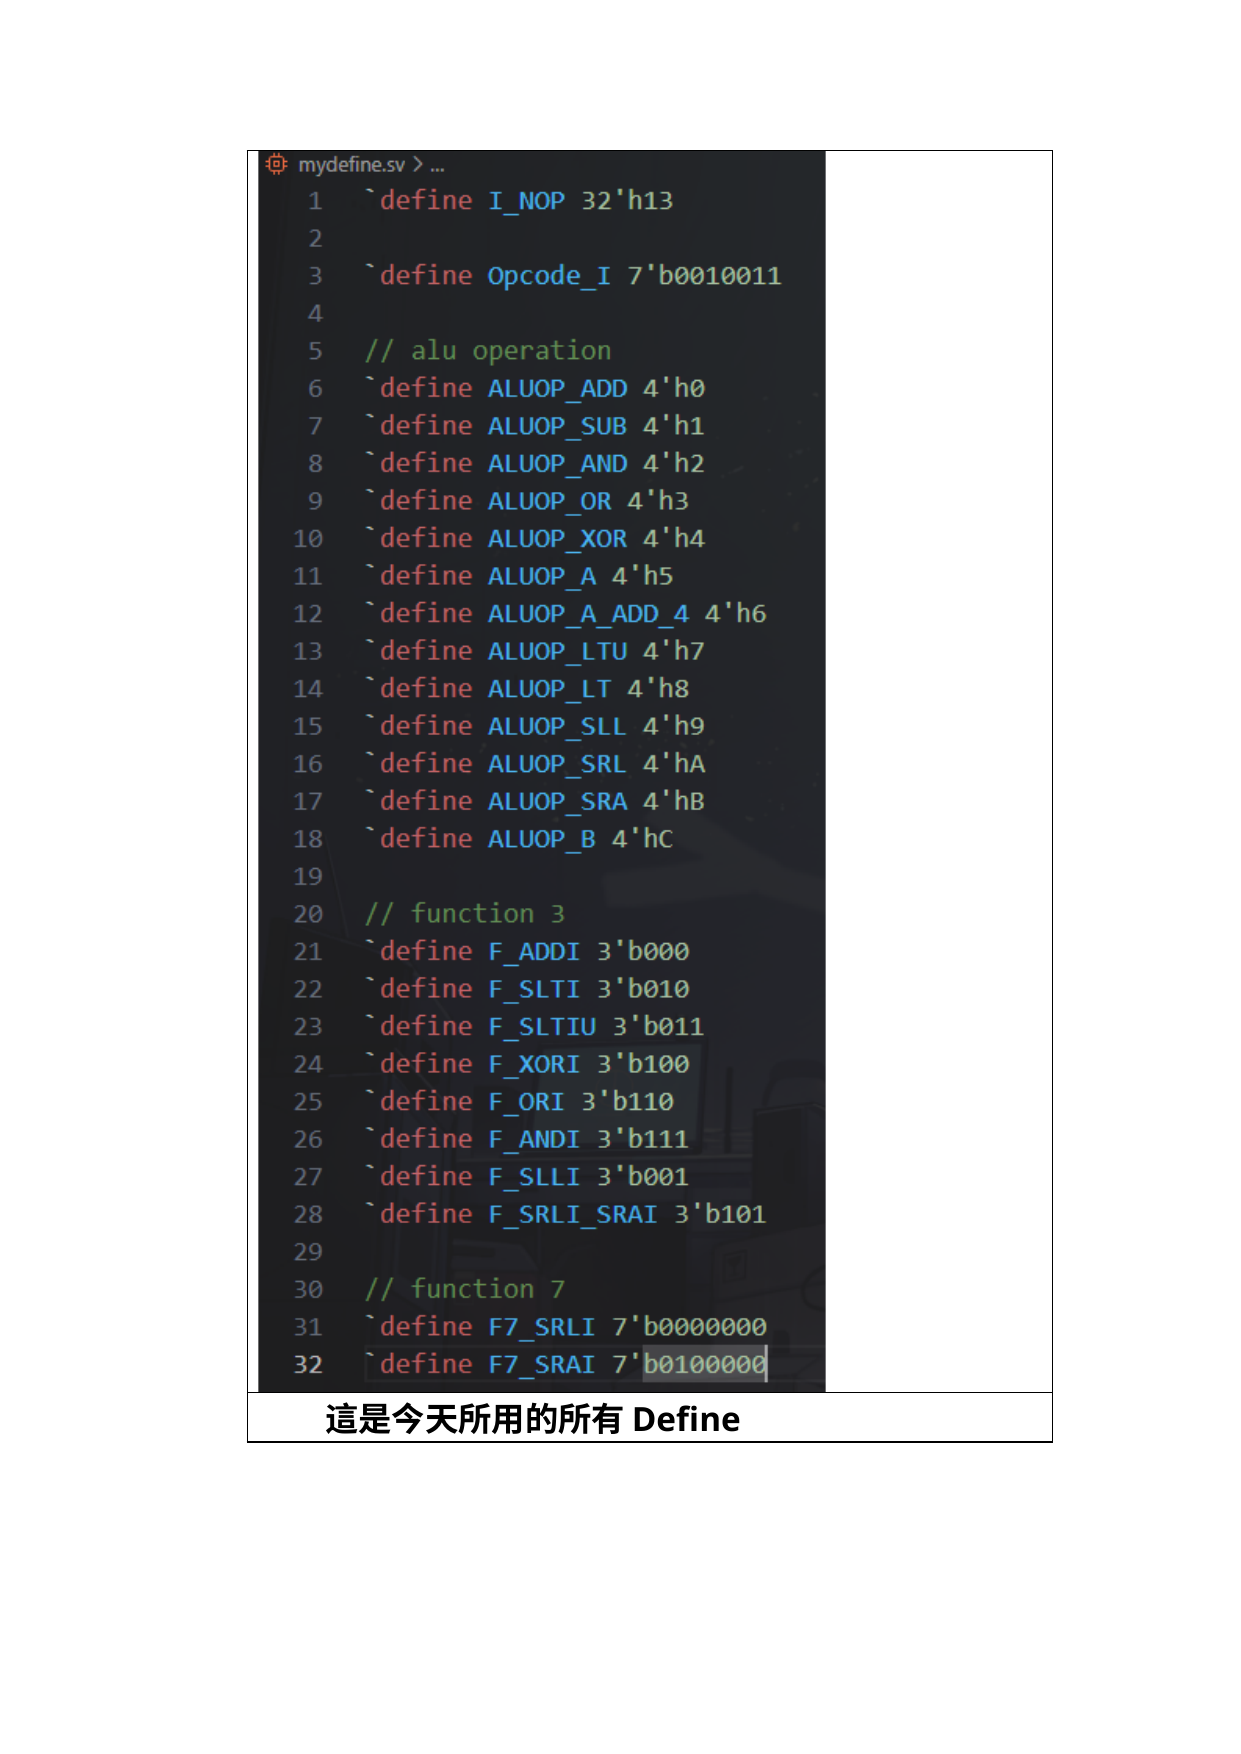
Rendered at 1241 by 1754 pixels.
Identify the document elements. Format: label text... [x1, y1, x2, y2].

picture [258, 151, 826, 1392]
table_header [826, 151, 1052, 1392]
table_cell 這是今天所用的所有Define [248, 1393, 1052, 1441]
table_header [248, 151, 258, 1392]
